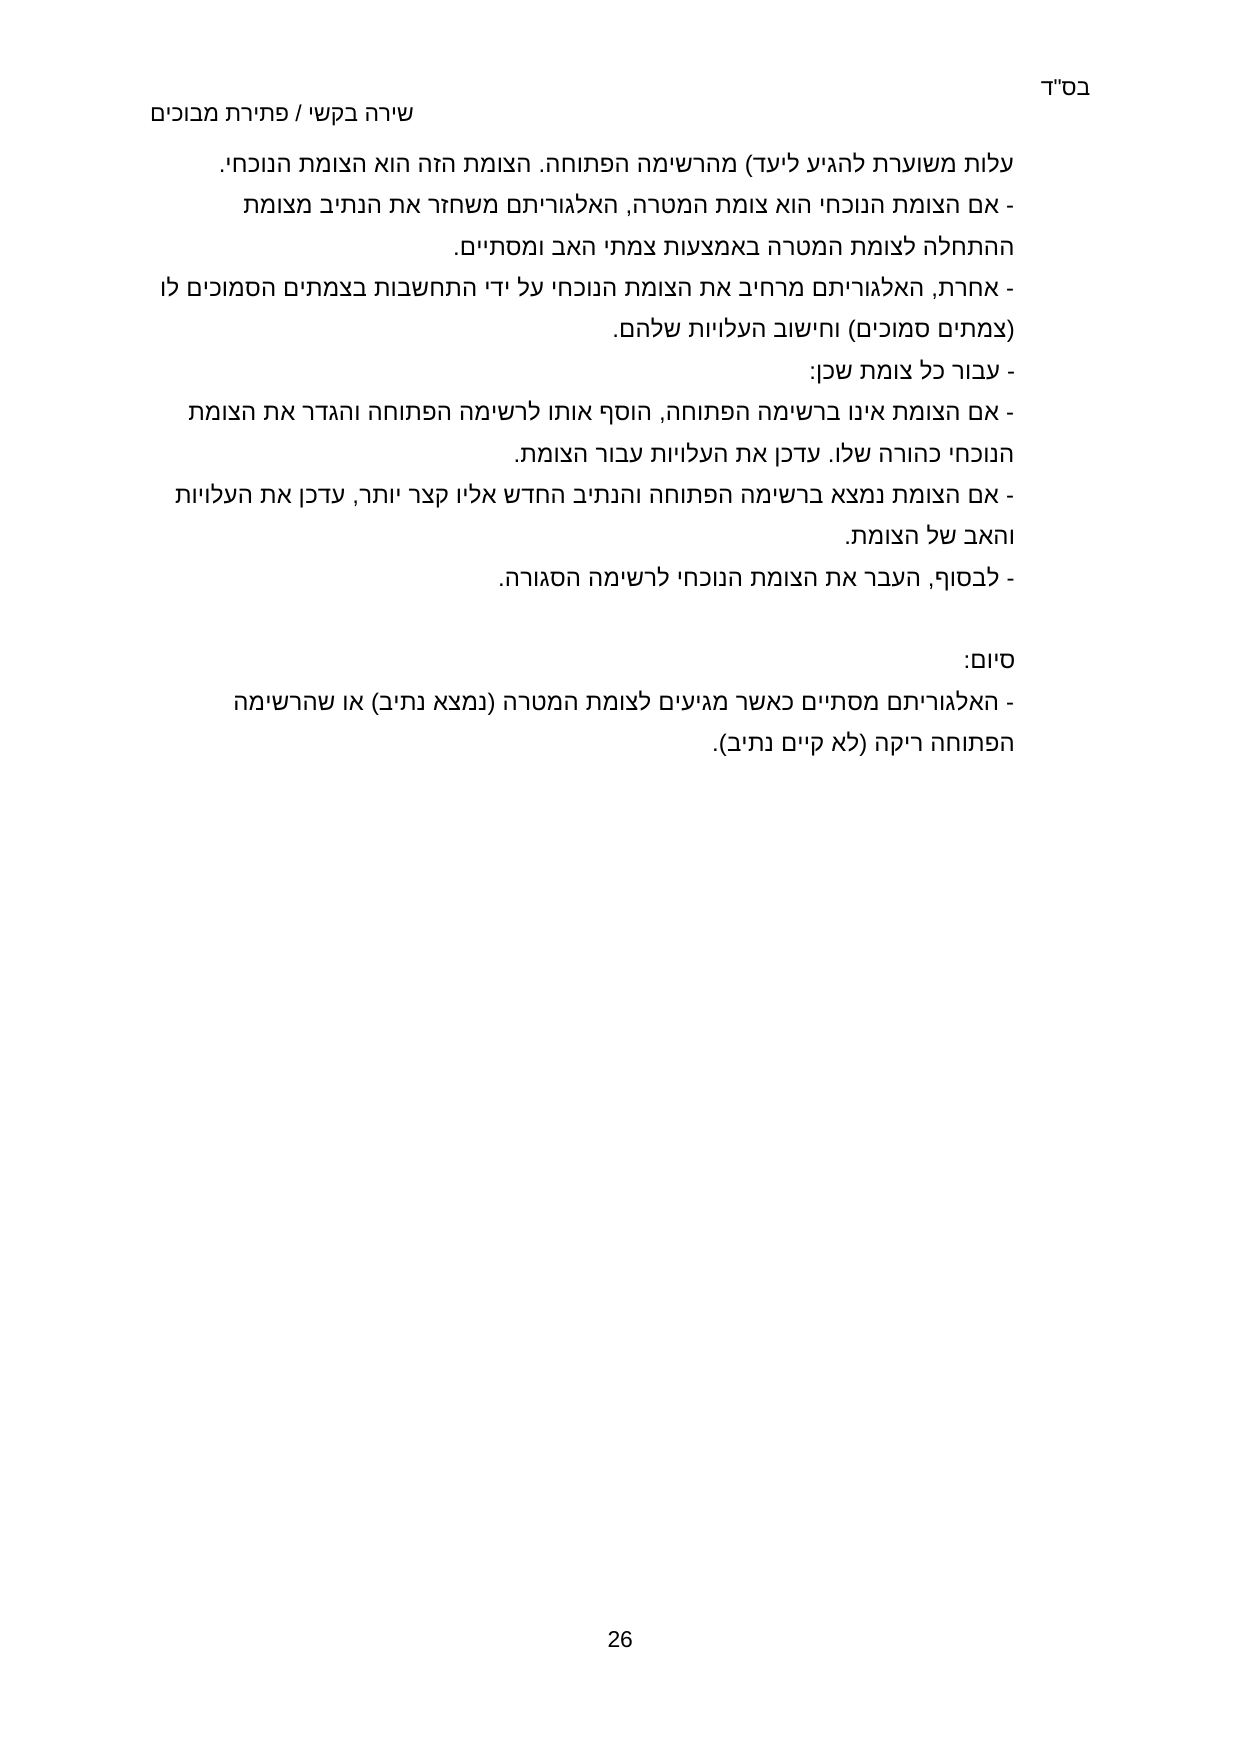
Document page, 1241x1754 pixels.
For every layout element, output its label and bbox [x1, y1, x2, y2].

list [150, 150, 1053, 757]
